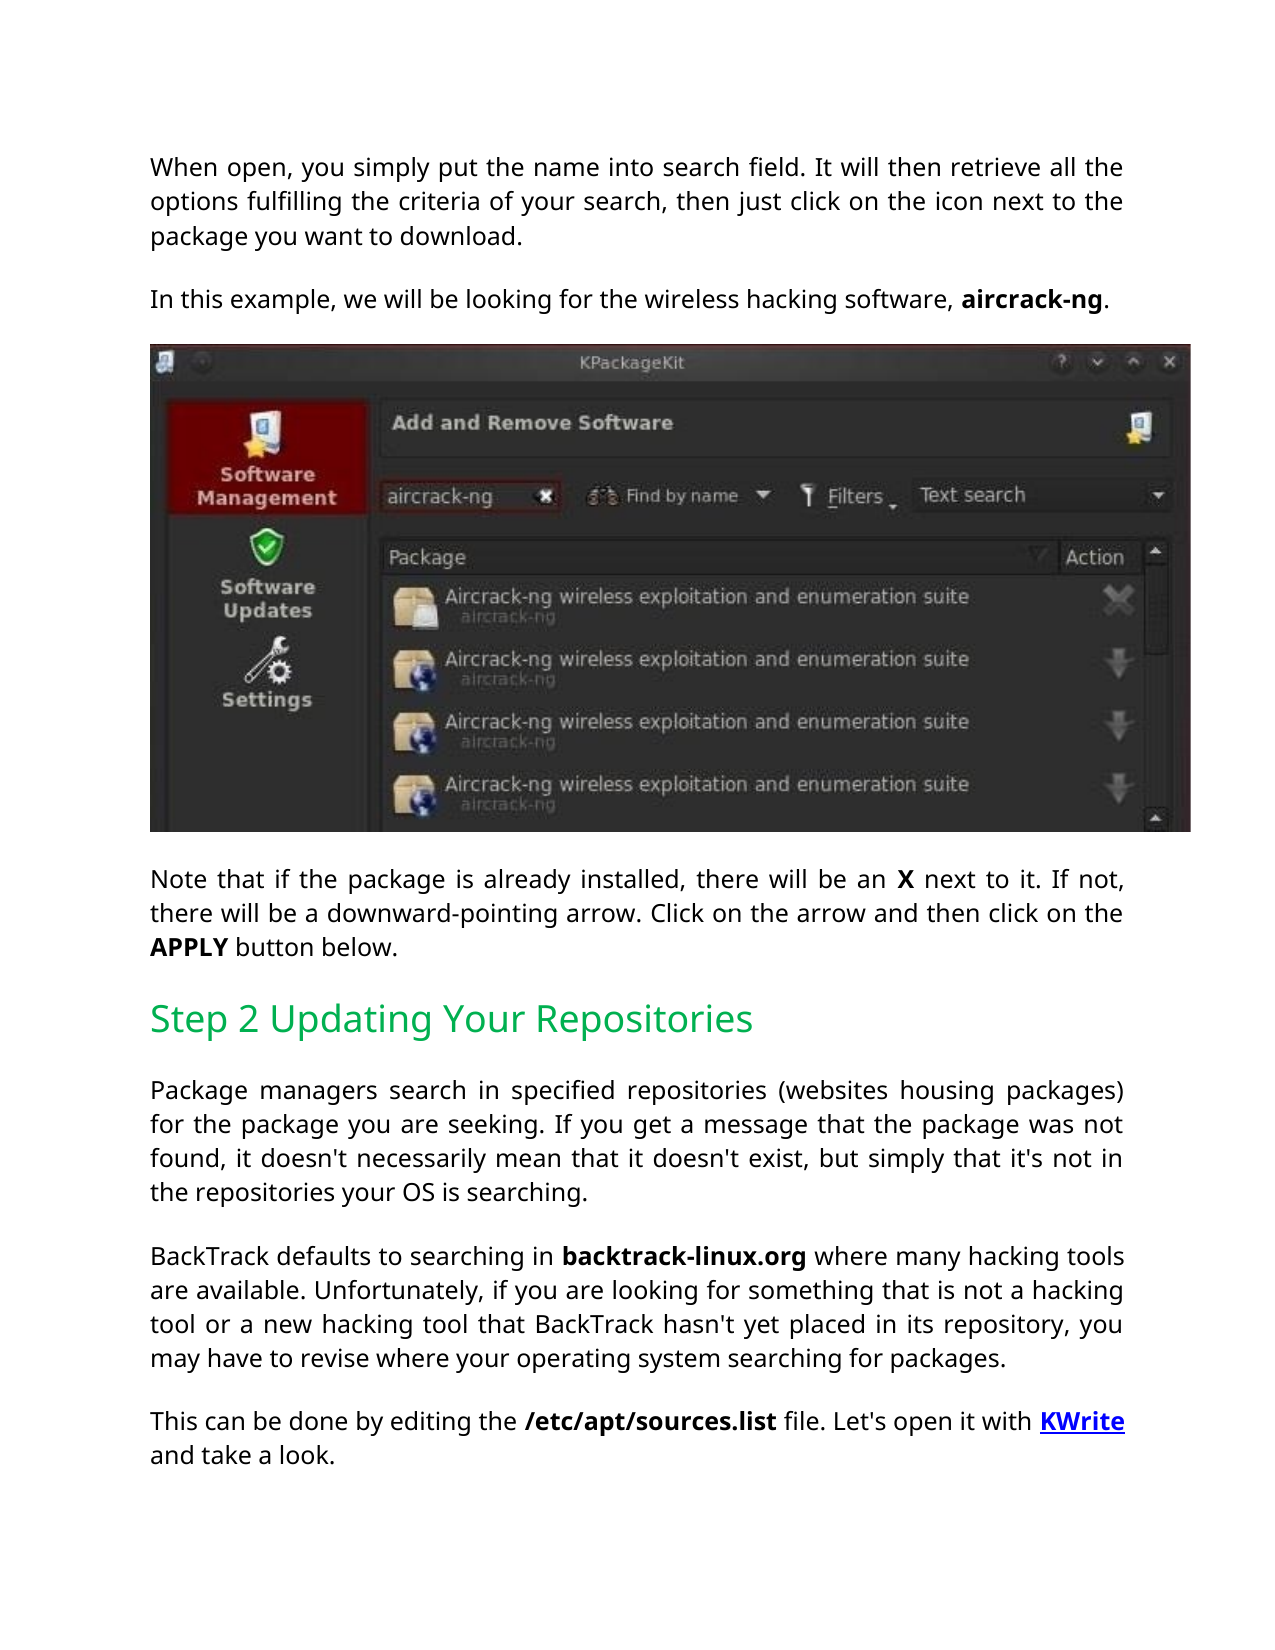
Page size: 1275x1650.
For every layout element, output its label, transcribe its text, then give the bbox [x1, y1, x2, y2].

text When open, you simply put the name into search field. It will then retrieve all the options fulfilling the criteria of your search, then just click on the icon next to the package you want to download. [150, 150, 1125, 252]
text In this example, we will be looking for the wireless hacking software, aircrack-ng. [150, 281, 1125, 315]
text BackTrack defaults to searching in backtrack-linux.org where many hacking tools are available. Unfortunately, if you are looking for something that is not a hacking tool or a new hacking tool that BackTrack hasn't yet placed in its repository, you may have to revise where your operating system searching for packages. [150, 1238, 1125, 1374]
picture [150, 344, 1191, 832]
text Package managers search in specified repositories (websites housing packages) for the package you are seeking. If you get a message that the package was not found, it doesn't necessarily mean that it doesn't exist, but simply that it's not in the repositories your OS is searching. [150, 1073, 1125, 1209]
text Step 2 Updating Your Repositories [150, 993, 1125, 1044]
text Note that if the package is already installed, there will be an X next to it. If not, there will be a downward-pointing arrow. Click on the arrow and then click on the APPLY button below. [150, 861, 1125, 963]
text This can be done by editing the /etc/apt/sources.list file. Let's open it with KWrite and take a look. [150, 1404, 1125, 1472]
